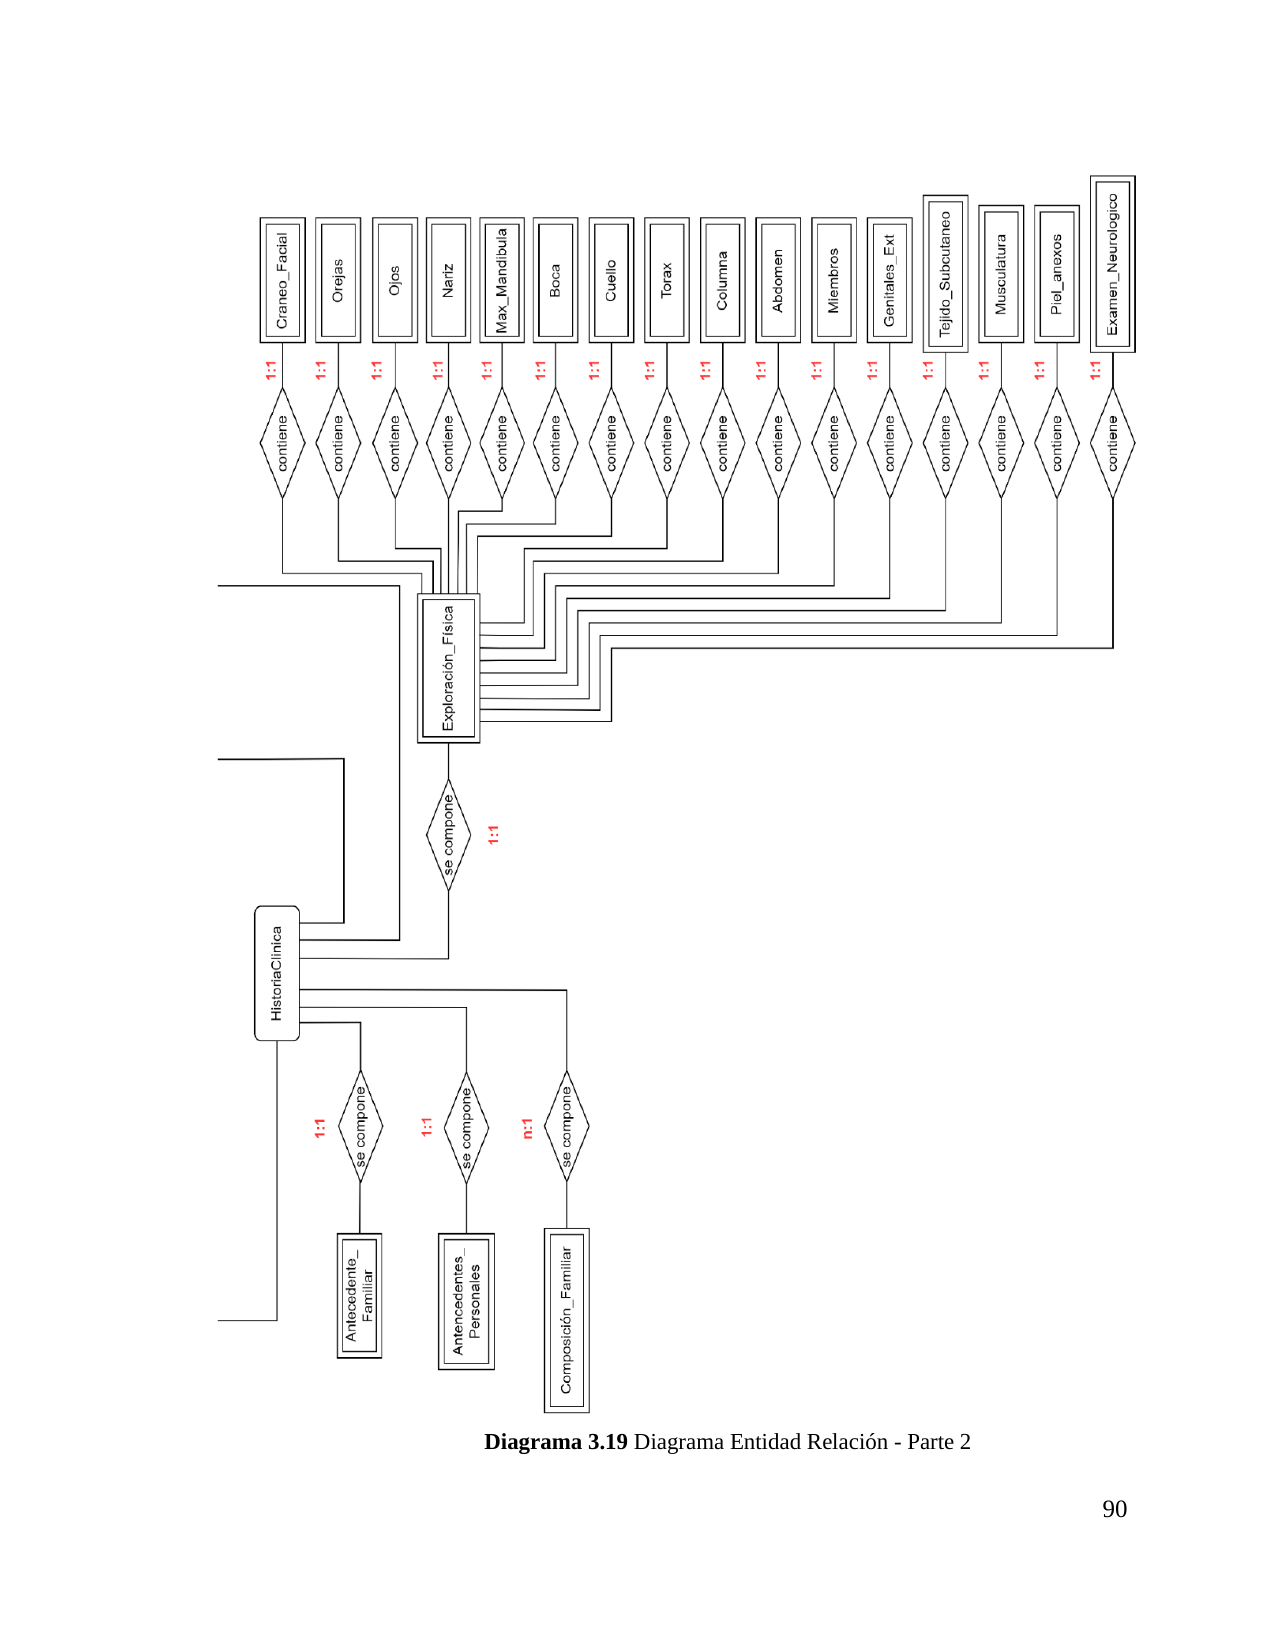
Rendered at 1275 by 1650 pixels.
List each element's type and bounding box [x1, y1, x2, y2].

picture [218, 164, 1146, 1425]
